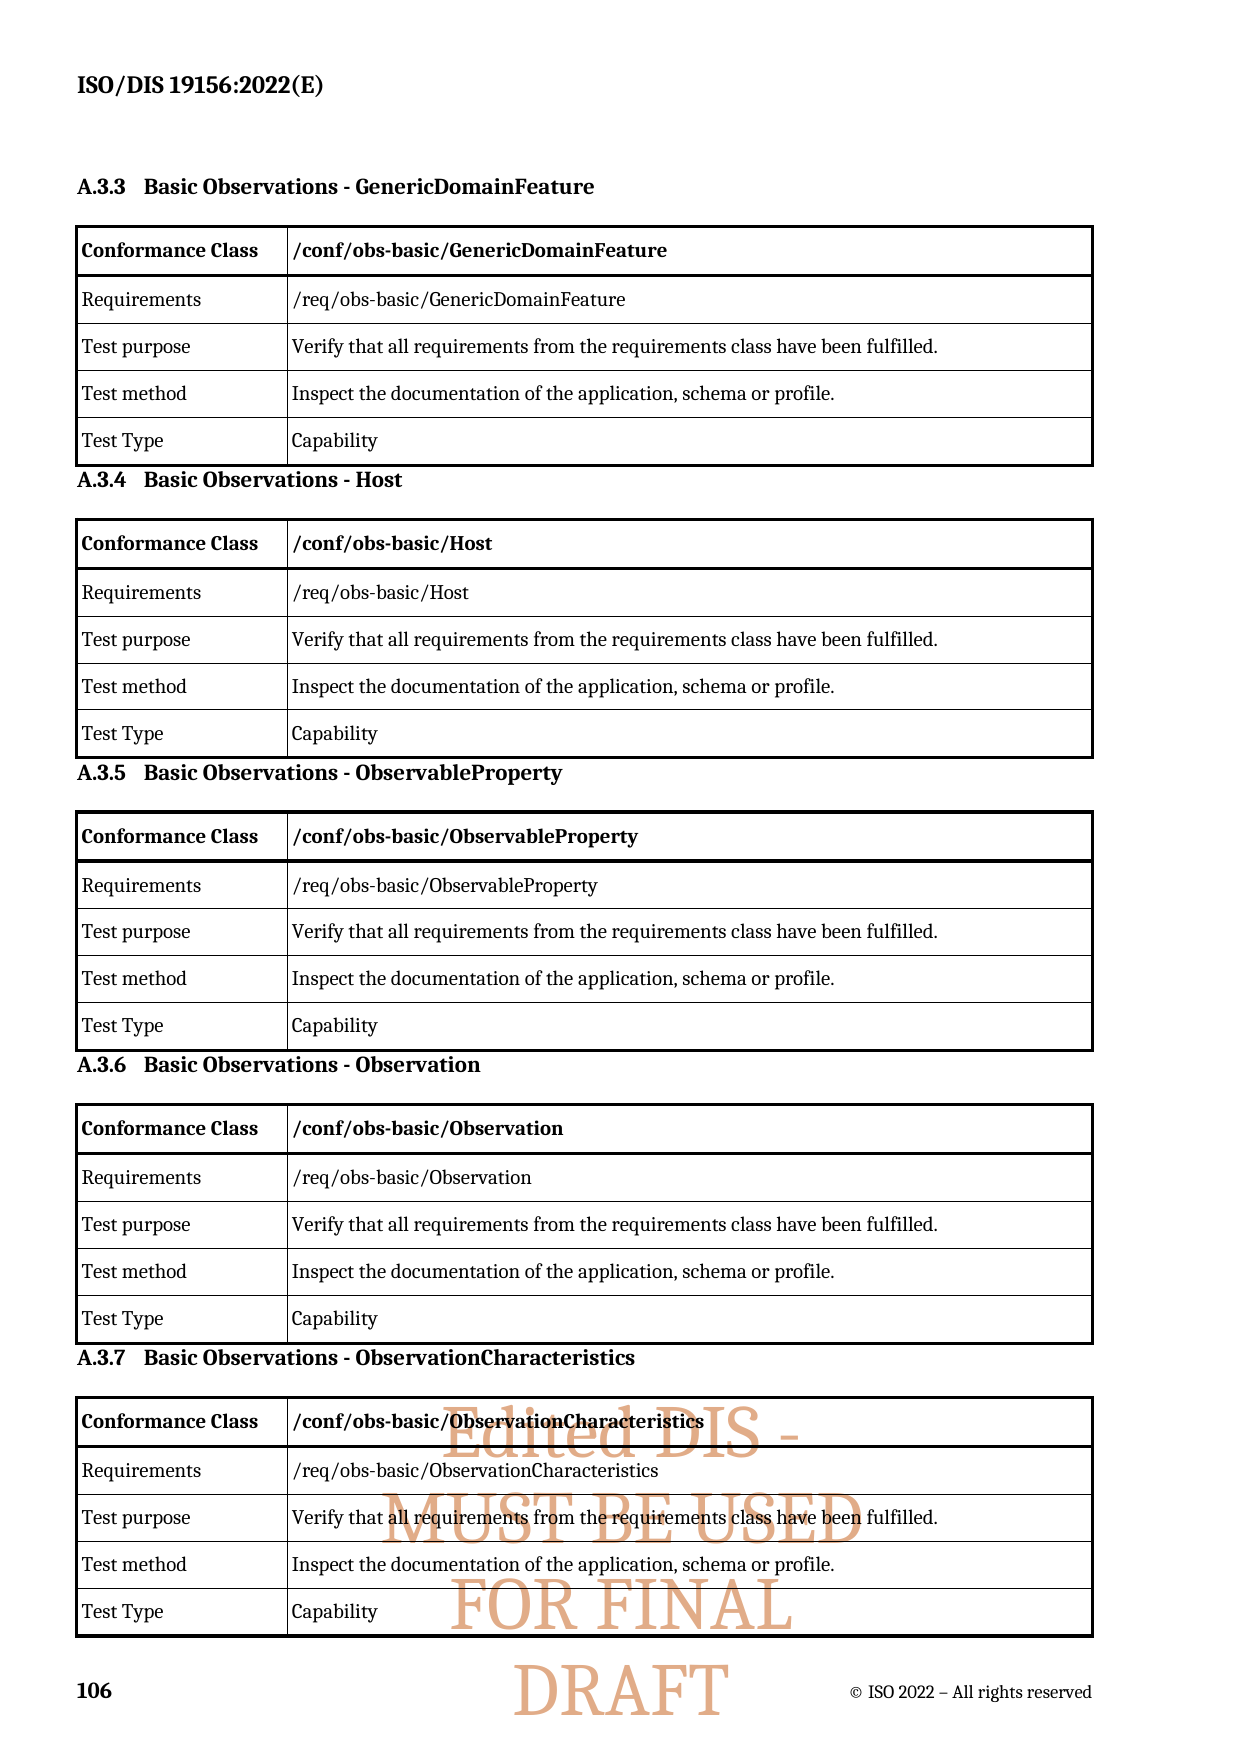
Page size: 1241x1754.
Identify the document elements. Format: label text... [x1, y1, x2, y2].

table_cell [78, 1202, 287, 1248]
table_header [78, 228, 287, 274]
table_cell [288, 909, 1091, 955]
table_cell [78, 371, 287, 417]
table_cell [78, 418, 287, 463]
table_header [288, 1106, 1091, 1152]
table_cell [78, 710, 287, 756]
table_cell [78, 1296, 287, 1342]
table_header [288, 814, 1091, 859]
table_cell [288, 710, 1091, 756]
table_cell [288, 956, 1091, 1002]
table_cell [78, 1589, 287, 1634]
text Basic Observations - Host [77, 467, 1092, 493]
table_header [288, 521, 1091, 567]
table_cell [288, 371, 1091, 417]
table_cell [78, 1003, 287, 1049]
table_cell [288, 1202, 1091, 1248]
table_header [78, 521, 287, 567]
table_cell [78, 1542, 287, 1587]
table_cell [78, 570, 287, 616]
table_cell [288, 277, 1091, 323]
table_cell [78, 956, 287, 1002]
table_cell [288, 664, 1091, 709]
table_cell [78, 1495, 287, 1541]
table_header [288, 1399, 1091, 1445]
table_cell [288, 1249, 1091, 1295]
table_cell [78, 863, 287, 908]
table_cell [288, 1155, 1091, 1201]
text Basic Observations - ObservableProperty [77, 759, 1092, 785]
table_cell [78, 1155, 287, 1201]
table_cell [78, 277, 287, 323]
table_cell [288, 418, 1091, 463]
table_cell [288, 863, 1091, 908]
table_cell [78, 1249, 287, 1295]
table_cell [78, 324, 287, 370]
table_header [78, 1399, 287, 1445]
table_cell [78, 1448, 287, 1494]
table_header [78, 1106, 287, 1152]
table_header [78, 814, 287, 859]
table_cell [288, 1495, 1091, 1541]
text Basic Observations - GenericDomainFeature [77, 174, 1092, 200]
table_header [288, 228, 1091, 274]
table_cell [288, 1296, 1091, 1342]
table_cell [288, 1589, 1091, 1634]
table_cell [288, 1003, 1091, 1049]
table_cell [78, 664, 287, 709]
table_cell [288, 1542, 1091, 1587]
text Basic Observations - Observation [77, 1052, 1092, 1078]
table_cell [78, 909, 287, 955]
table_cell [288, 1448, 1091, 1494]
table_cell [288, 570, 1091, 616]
text Basic Observations - ObservationCharacteristics [77, 1345, 1092, 1371]
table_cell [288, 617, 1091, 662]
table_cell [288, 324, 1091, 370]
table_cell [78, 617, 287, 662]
